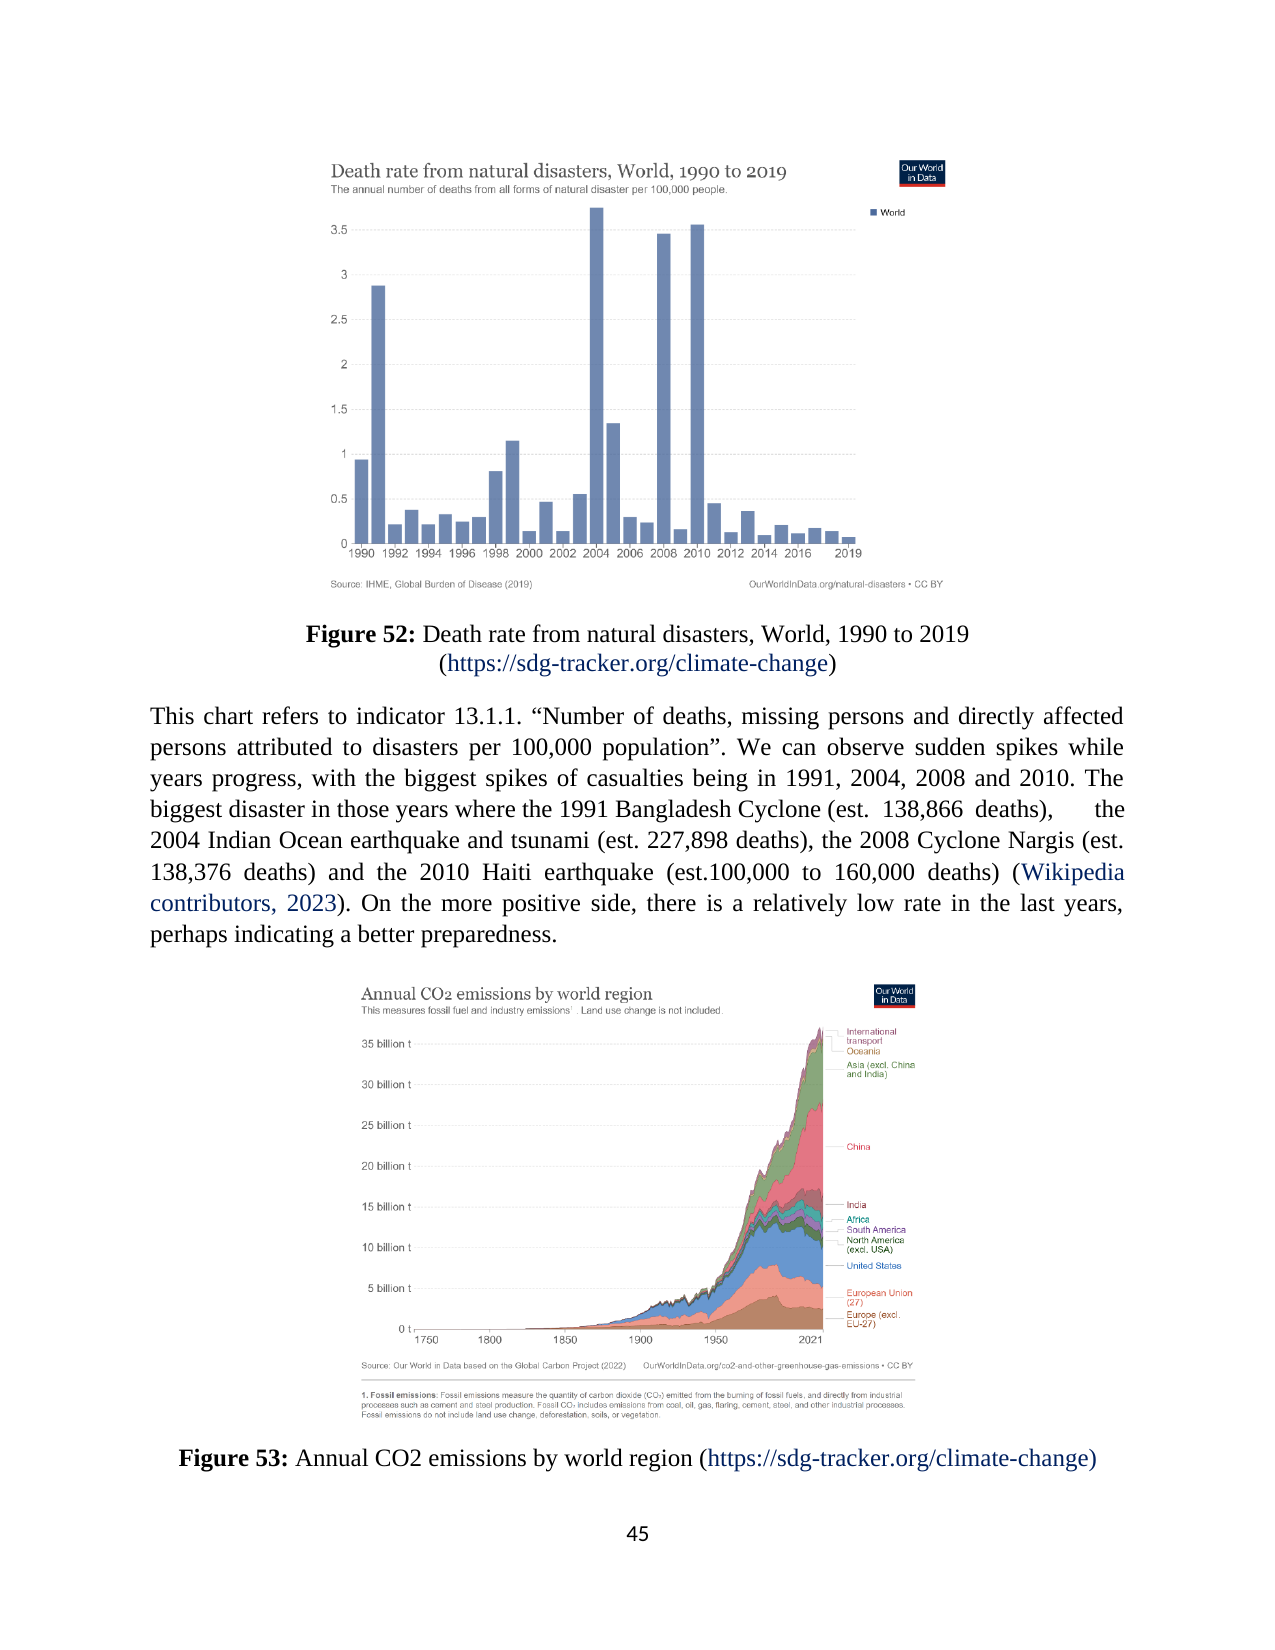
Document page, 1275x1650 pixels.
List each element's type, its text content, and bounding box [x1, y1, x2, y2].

text This chart refers to indicator 13.1.1. “Number of deaths, missing persons and directly affected persons attributed to disasters per 100,000 population”. We can observe sudden spikes while years progress, with the biggest spikes of casualties being in 1991, 2004, 2008 and 2010. The biggest disaster in those years where the 1991 Bangladesh Cyclone (est. 138,866 deaths), the 2004 Indian Ocean earthquake and tsunami (est. 227,898 deaths), the 2008 Cyclone Nargis (est. 138,376 deaths) and the 2010 Haiti earthquake (est.100,000 to 160,000 deaths) (Wikipedia contributors, 2023). On the more positive side, there is a relatively low rate in the last years, perhaps indicating a better preparedness. [150, 701, 1125, 947]
text Figure 52: Death rate from natural disasters, World, 1990 to 2019 (https://sdg-tracker.org/climate-change) [150, 619, 1125, 676]
picture [351, 974, 924, 1425]
text Figure 53: Annual CO2 emissions by world region (https://sdg-tracker.org/climate-change) [150, 1443, 1125, 1472]
picture [319, 150, 956, 600]
